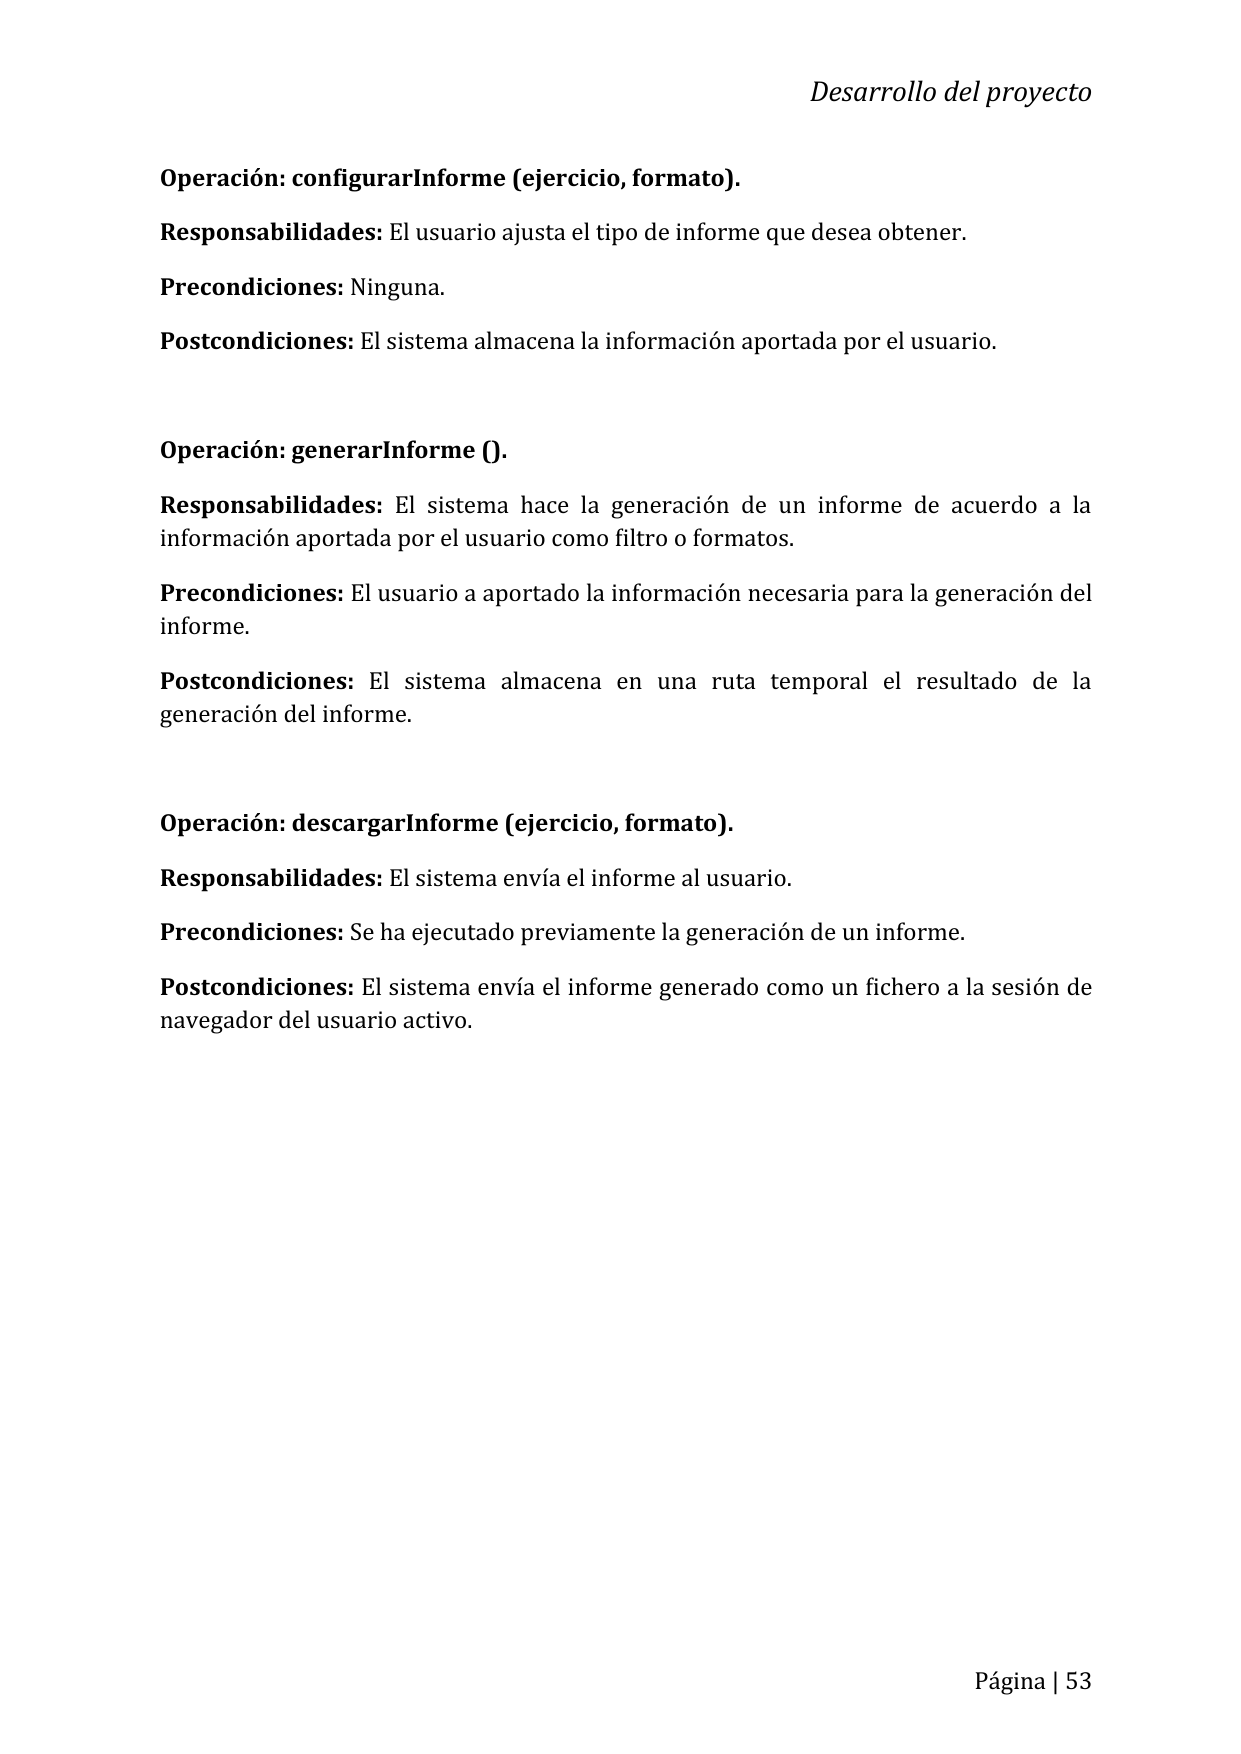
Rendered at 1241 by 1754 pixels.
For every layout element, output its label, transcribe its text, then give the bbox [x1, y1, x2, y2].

text Precondiciones: El usuario a aportado la información necesaria para la generación del informe. [159, 577, 1092, 640]
text Precondiciones: Se ha ejecutado previamente la generación de un informe. [159, 917, 1092, 946]
text Responsabilidades: El sistema hace la generación de un informe de acuerdo a la información aportada por el usuario como filtro o formatos. [159, 489, 1092, 552]
text Responsabilidades: El usuario ajusta el tipo de informe que desea obtener. [159, 217, 1092, 246]
text Postcondiciones: El sistema almacena en una ruta temporal el resultado de la generación del informe. [159, 666, 1092, 728]
text Postcondiciones: El sistema almacena la información aportada por el usuario. [159, 326, 1092, 355]
text Responsabilidades: El sistema envía el informe al usuario. [159, 863, 1092, 892]
text Operación: generarInforme (). [159, 435, 1092, 464]
text Operación: configurarInforme (ejercicio, formato). [159, 162, 1092, 192]
text Postcondiciones: El sistema envía el informe generado como un fichero a la sesión de navegador del usuario activo. [159, 972, 1092, 1034]
text Precondiciones: Ninguna. [159, 271, 1092, 301]
text Operación: descargarInforme (ejercicio, formato). [159, 808, 1092, 837]
